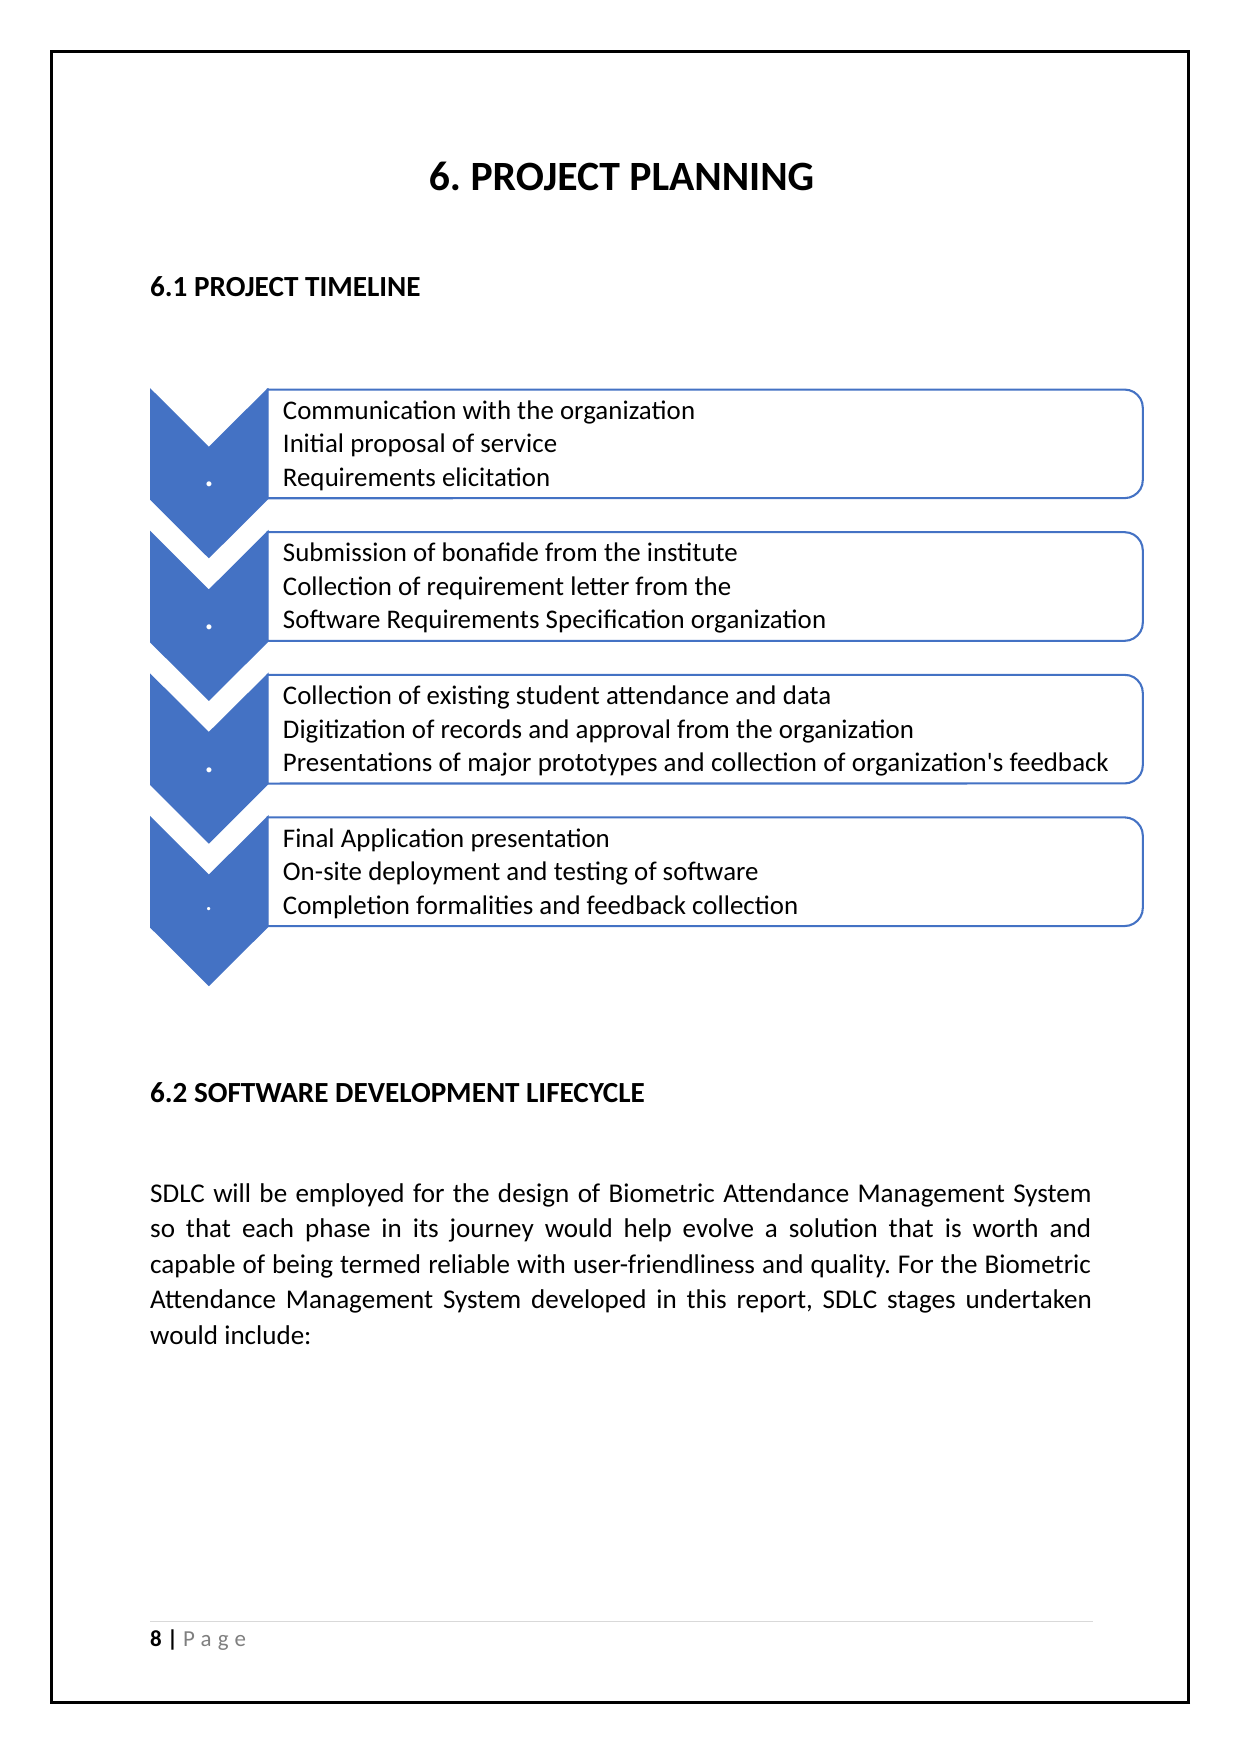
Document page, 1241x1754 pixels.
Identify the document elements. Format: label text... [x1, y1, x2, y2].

text 6.2 SOFTWARE DEVELOPMENT LIFECYCLE [150, 1074, 1093, 1109]
text 6.1 PROJECT TIMELINE [150, 268, 1093, 304]
text 6. PROJECT PLANNING [150, 150, 1093, 201]
text SDLC will be employed for the design of Biometric Attendance Management System so that each phase in its journey would help evolve a solution that is worth and capable of being termed reliable with user-friendliness and quality. For the Biometric Attendance Management System developed in this report, SDLC stages undertaken would include: [150, 1176, 1093, 1351]
